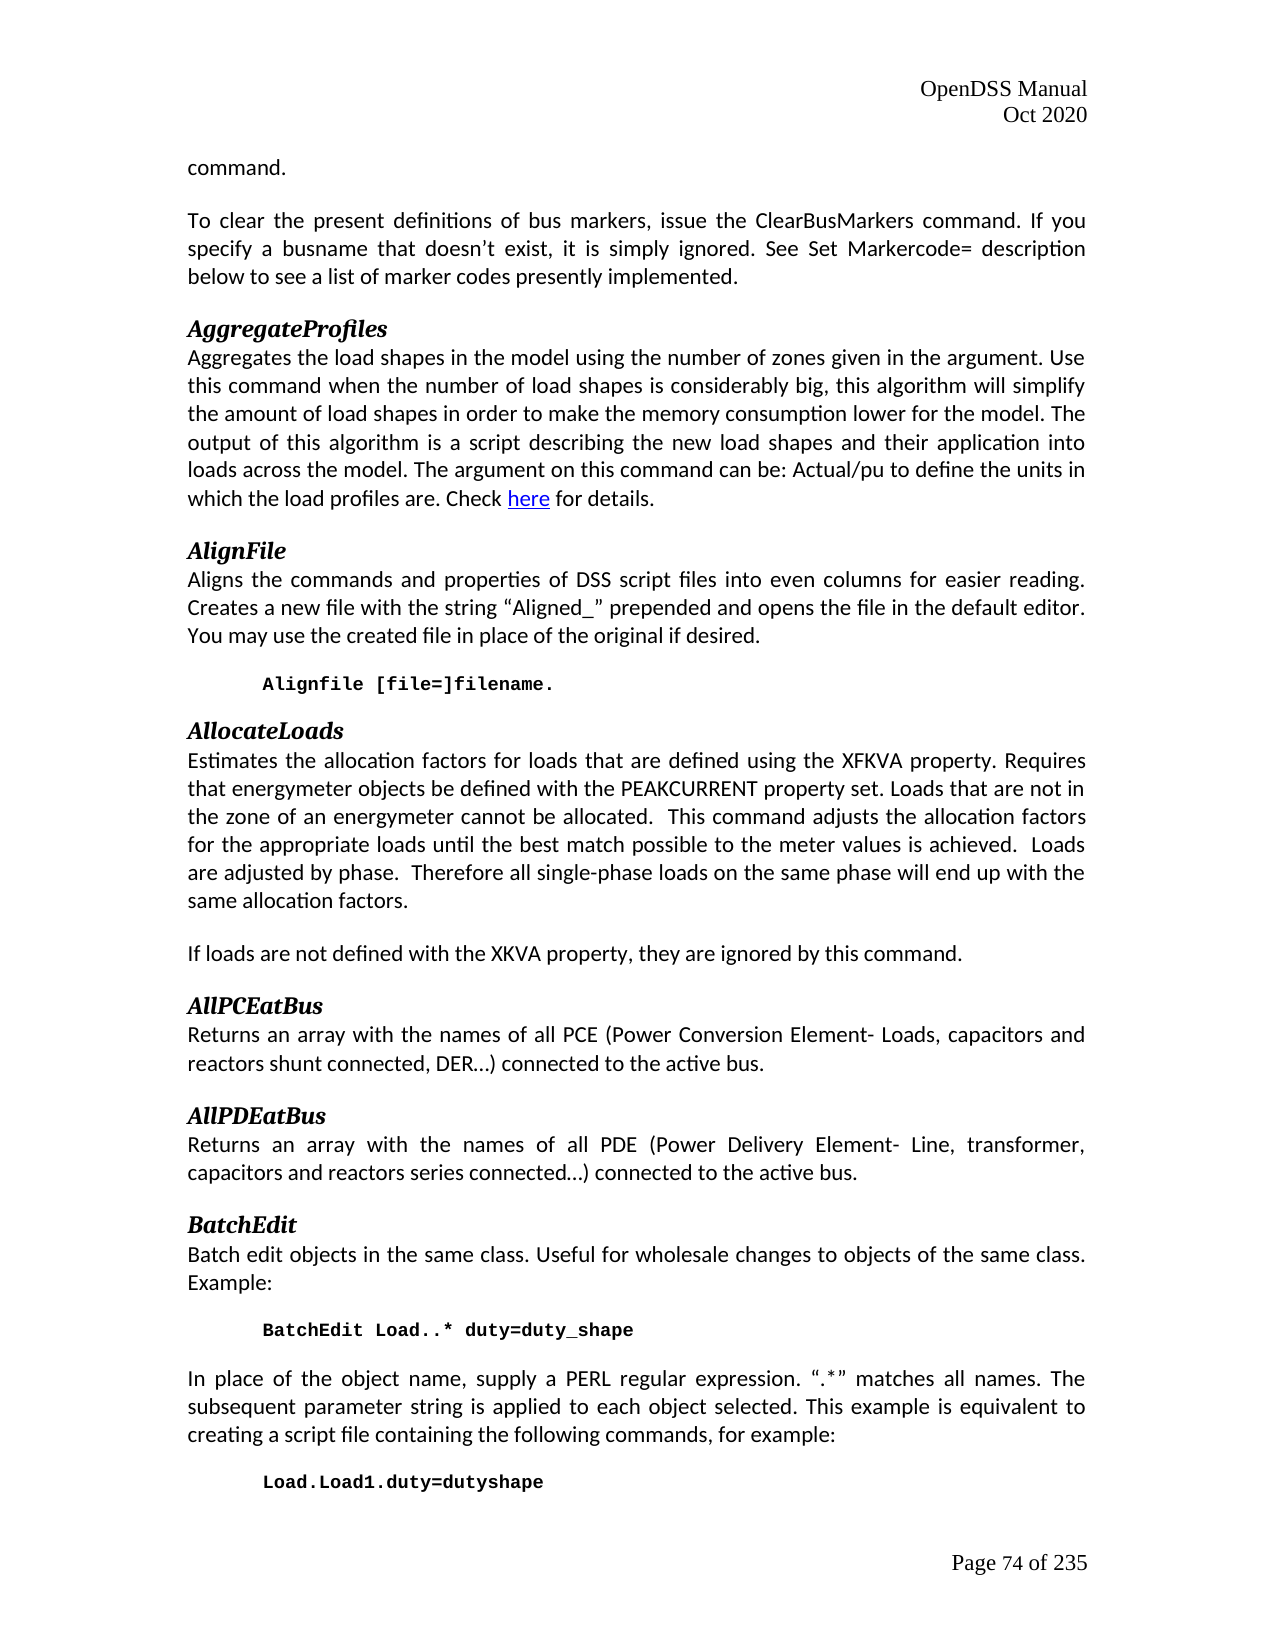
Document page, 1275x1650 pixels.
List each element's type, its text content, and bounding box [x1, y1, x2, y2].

text Returns an array with the names of all PDE (Power Delivery Element- Line, transformer, capacitors and reactors series connected…) connected to the active bus. [187, 1130, 1087, 1186]
subtitle AllocateLoads [187, 717, 1087, 746]
subtitle AllPCEatBus [187, 992, 1087, 1021]
subtitle AggregateProfiles [187, 315, 1087, 343]
text Returns an array with the names of all PCE (Power Conversion Element- Loads, capacitors and reactors shunt connected, DER…) connected to the active bus. [187, 1021, 1087, 1077]
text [187, 153, 1087, 181]
text Aggregates the load shapes in the model using the number of zones given in the argument. Use this command when the number of load shapes is considerably big, this algorithm will simplify the amount of load shapes in order to make the memory consumption lower for the model. The output of this algorithm is a script describing the new load shapes and their application into loads across the model. The argument on this command can be: Actual/pu to define the units in which the load profiles are. Check here for details. [187, 343, 1087, 512]
text If loads are not defined with the XKVA property, they are ignored by this command. [187, 939, 1087, 967]
text To clear the present definitions of bus markers, issue the ClearBusMarkers command. If you specify a busname that doesn’t exist, it is simply ignored. See Set Markercode= description below to see a list of marker codes presently implemented. [187, 206, 1087, 290]
text In place of the object name, supply a PERL regular expression. “.*” matches all names. The subsequent parameter string is applied to each object selected. This example is equivalent to creating a script file containing the following commands, for example: [187, 1364, 1087, 1448]
text Load.Load1.duty=dutyshape [262, 1473, 1087, 1494]
subtitle BatchEdit [187, 1211, 1087, 1240]
subtitle AllPDEatBus [187, 1102, 1087, 1130]
text BatchEdit Load..* duty=duty_shape [262, 1321, 1087, 1342]
subtitle AlignFile [187, 537, 1087, 565]
text Estimates the allocation factors for loads that are defined using the XFKVA property. Requires that energymeter objects be defined with the PEAKCURRENT property set. Loads that are not in the zone of an energymeter cannot be allocated. This command adjusts the allocation factors for the appropriate loads until the best match possible to the meter values is achieved. Loads are adjusted by phase. Therefore all single-phase loads on the same phase will end up with the same allocation factors. [187, 746, 1087, 914]
text Alignfile [file=]filename. [262, 674, 1087, 696]
text Batch edit objects in the same class. Useful for wholesale changes to objects of the same class. Example: [187, 1240, 1087, 1296]
text Aligns the commands and properties of DSS script files into even columns for easier reading. Creates a new file with the string “Aligned_” prepended and opens the file in the default editor. You may use the created file in place of the original if desired. [187, 565, 1087, 649]
